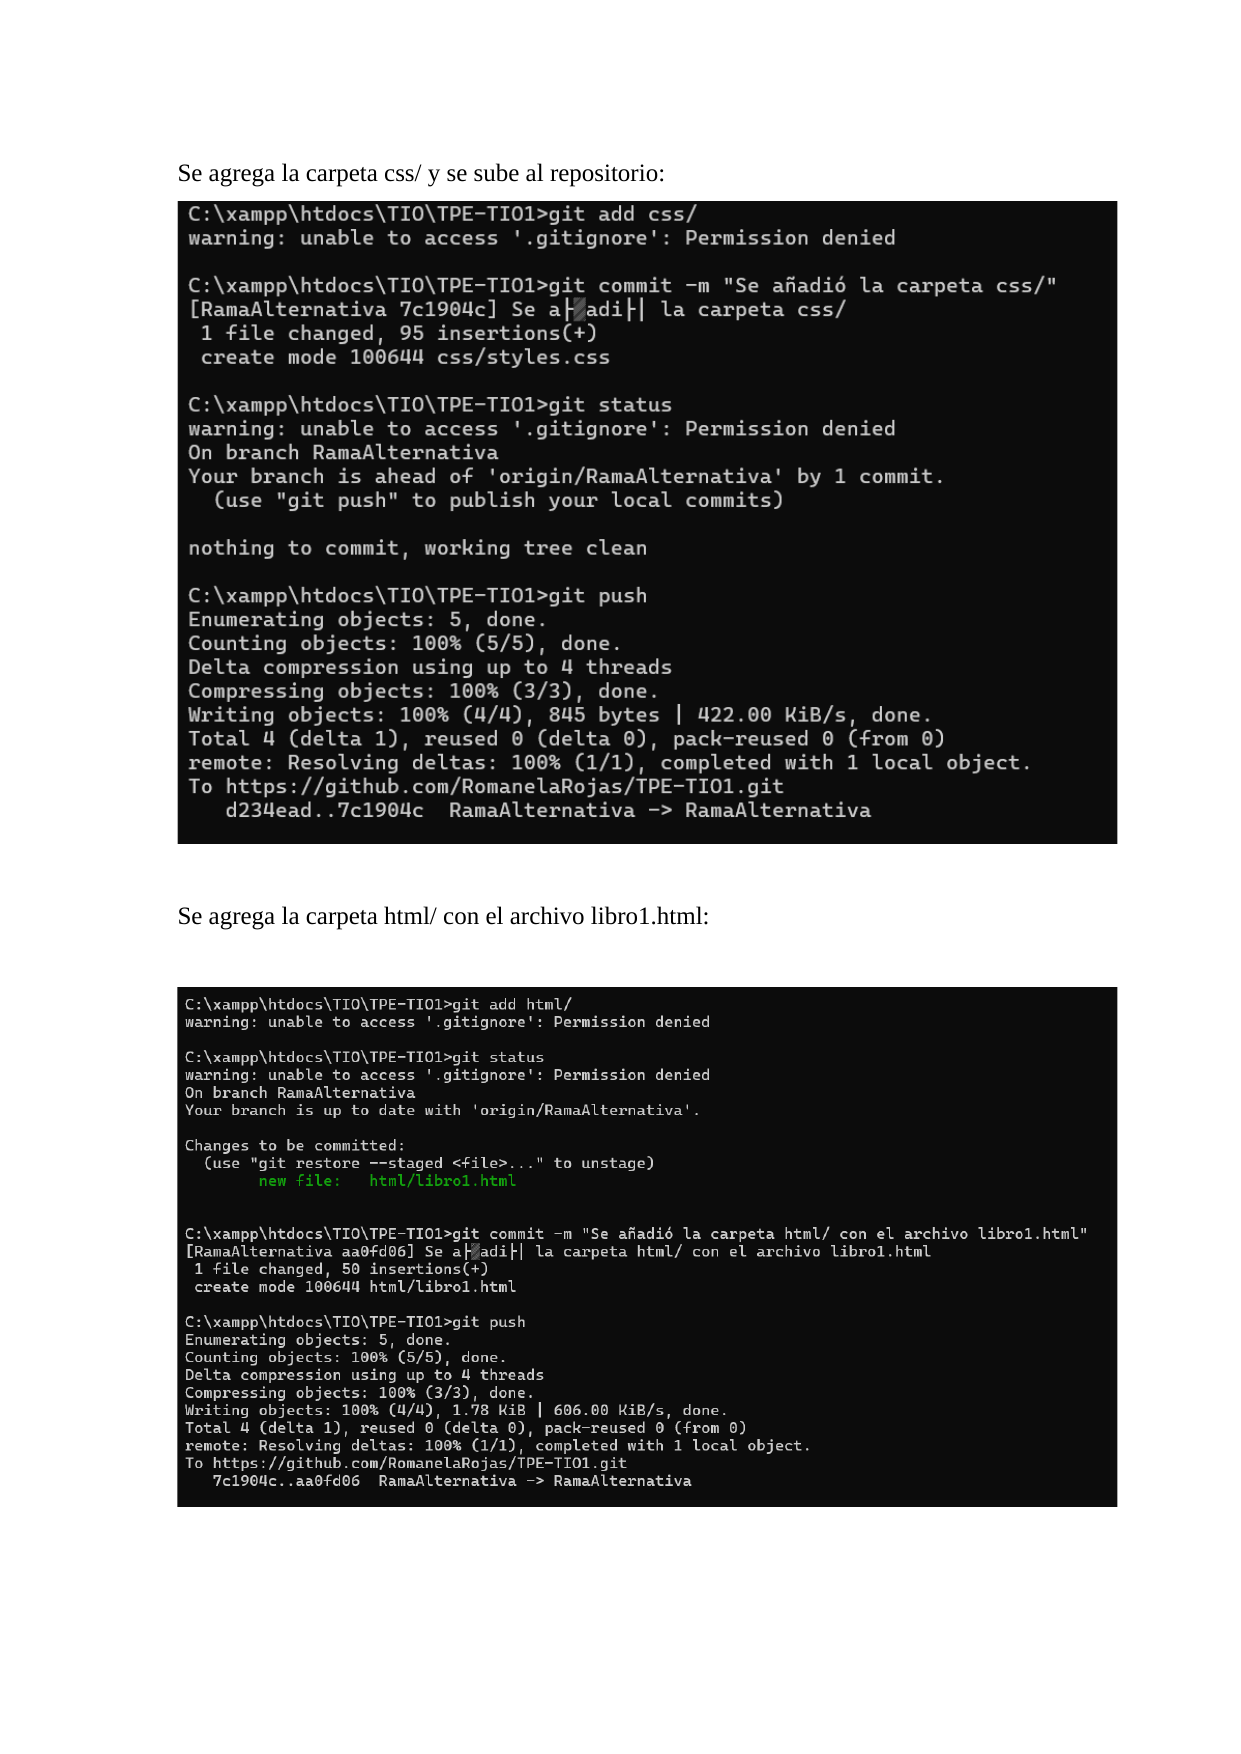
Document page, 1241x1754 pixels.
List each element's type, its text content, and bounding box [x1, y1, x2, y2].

picture [177, 201, 1118, 844]
text Se agrega la carpeta css/ y se sube al repositorio: [177, 158, 1063, 187]
text Se agrega la carpeta html/ con el archivo libro1.html: [177, 901, 1063, 929]
picture [177, 987, 1118, 1507]
